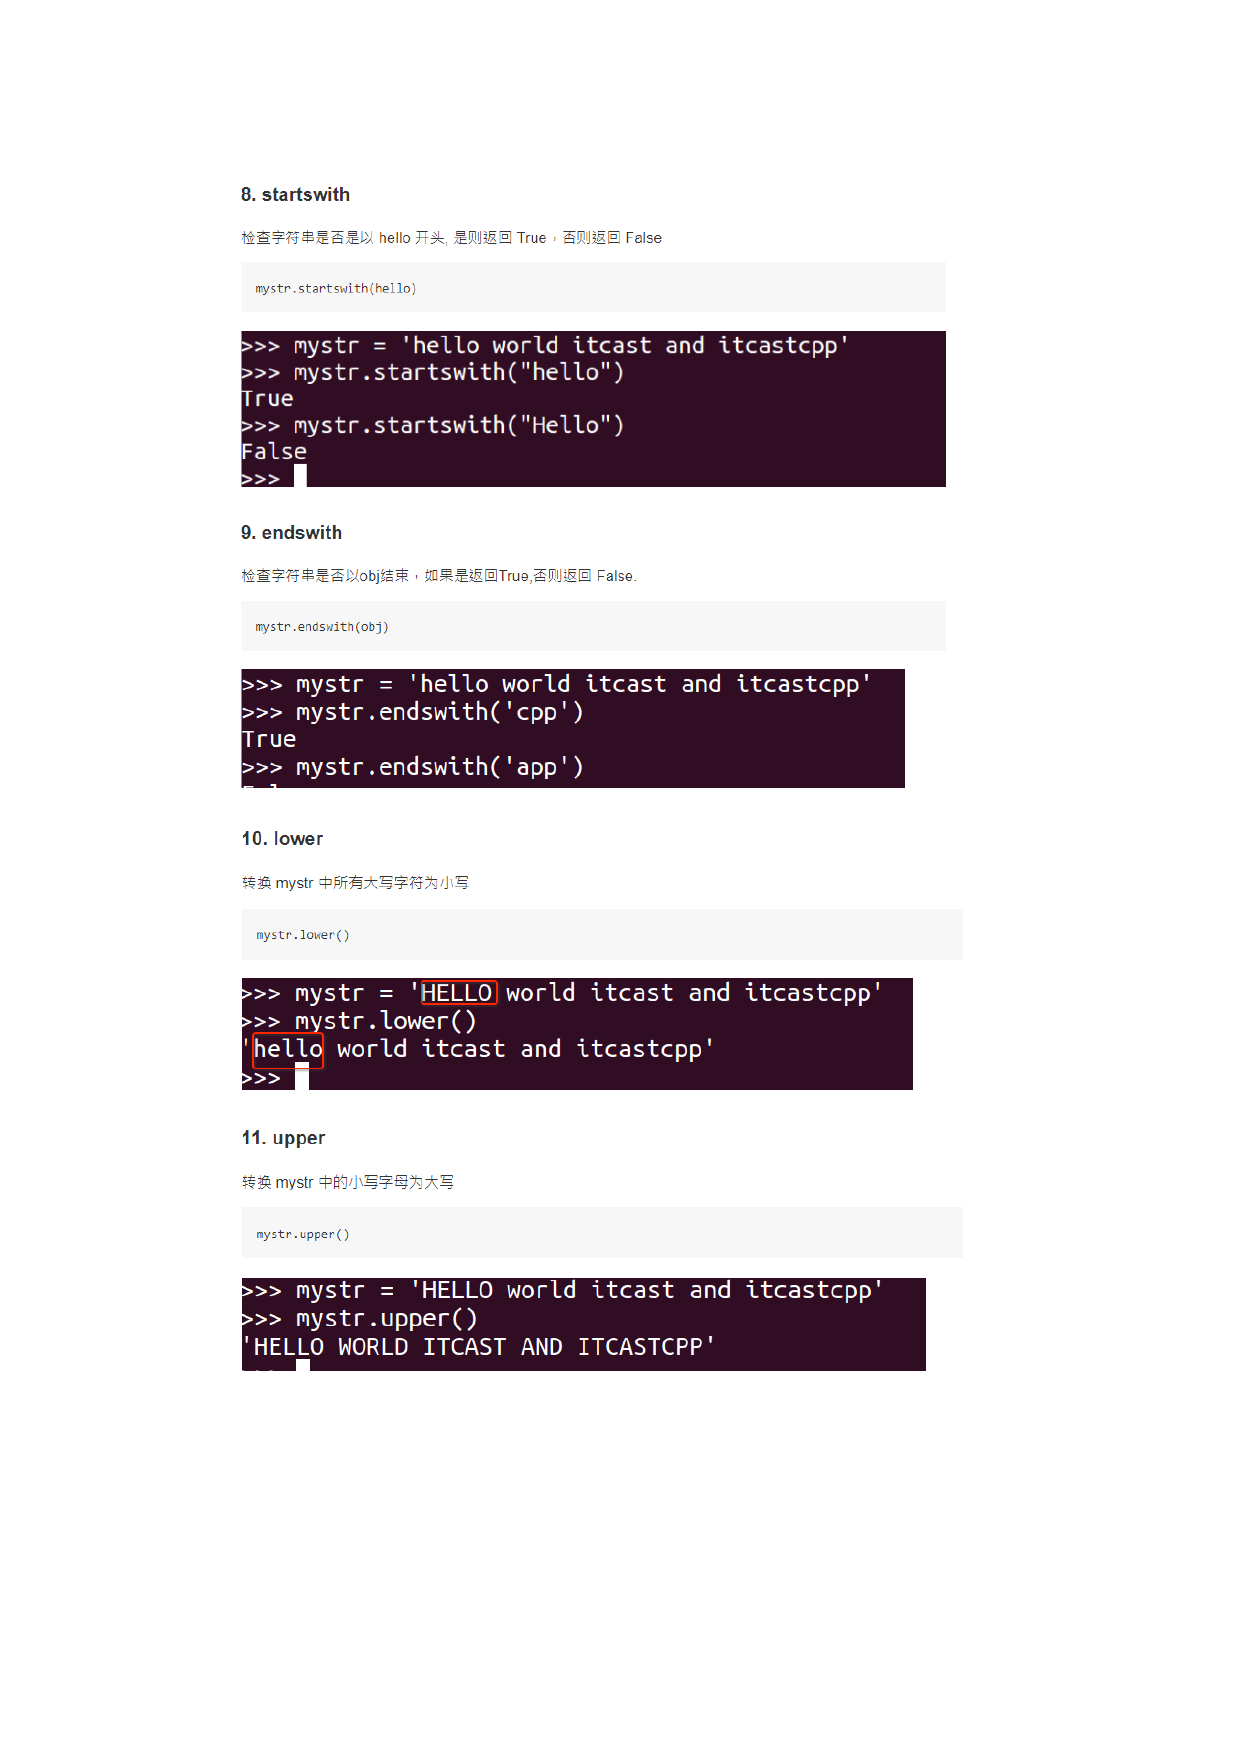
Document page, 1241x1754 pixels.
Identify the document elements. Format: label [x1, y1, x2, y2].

picture [187, 162, 1053, 788]
picture [187, 812, 1053, 1371]
